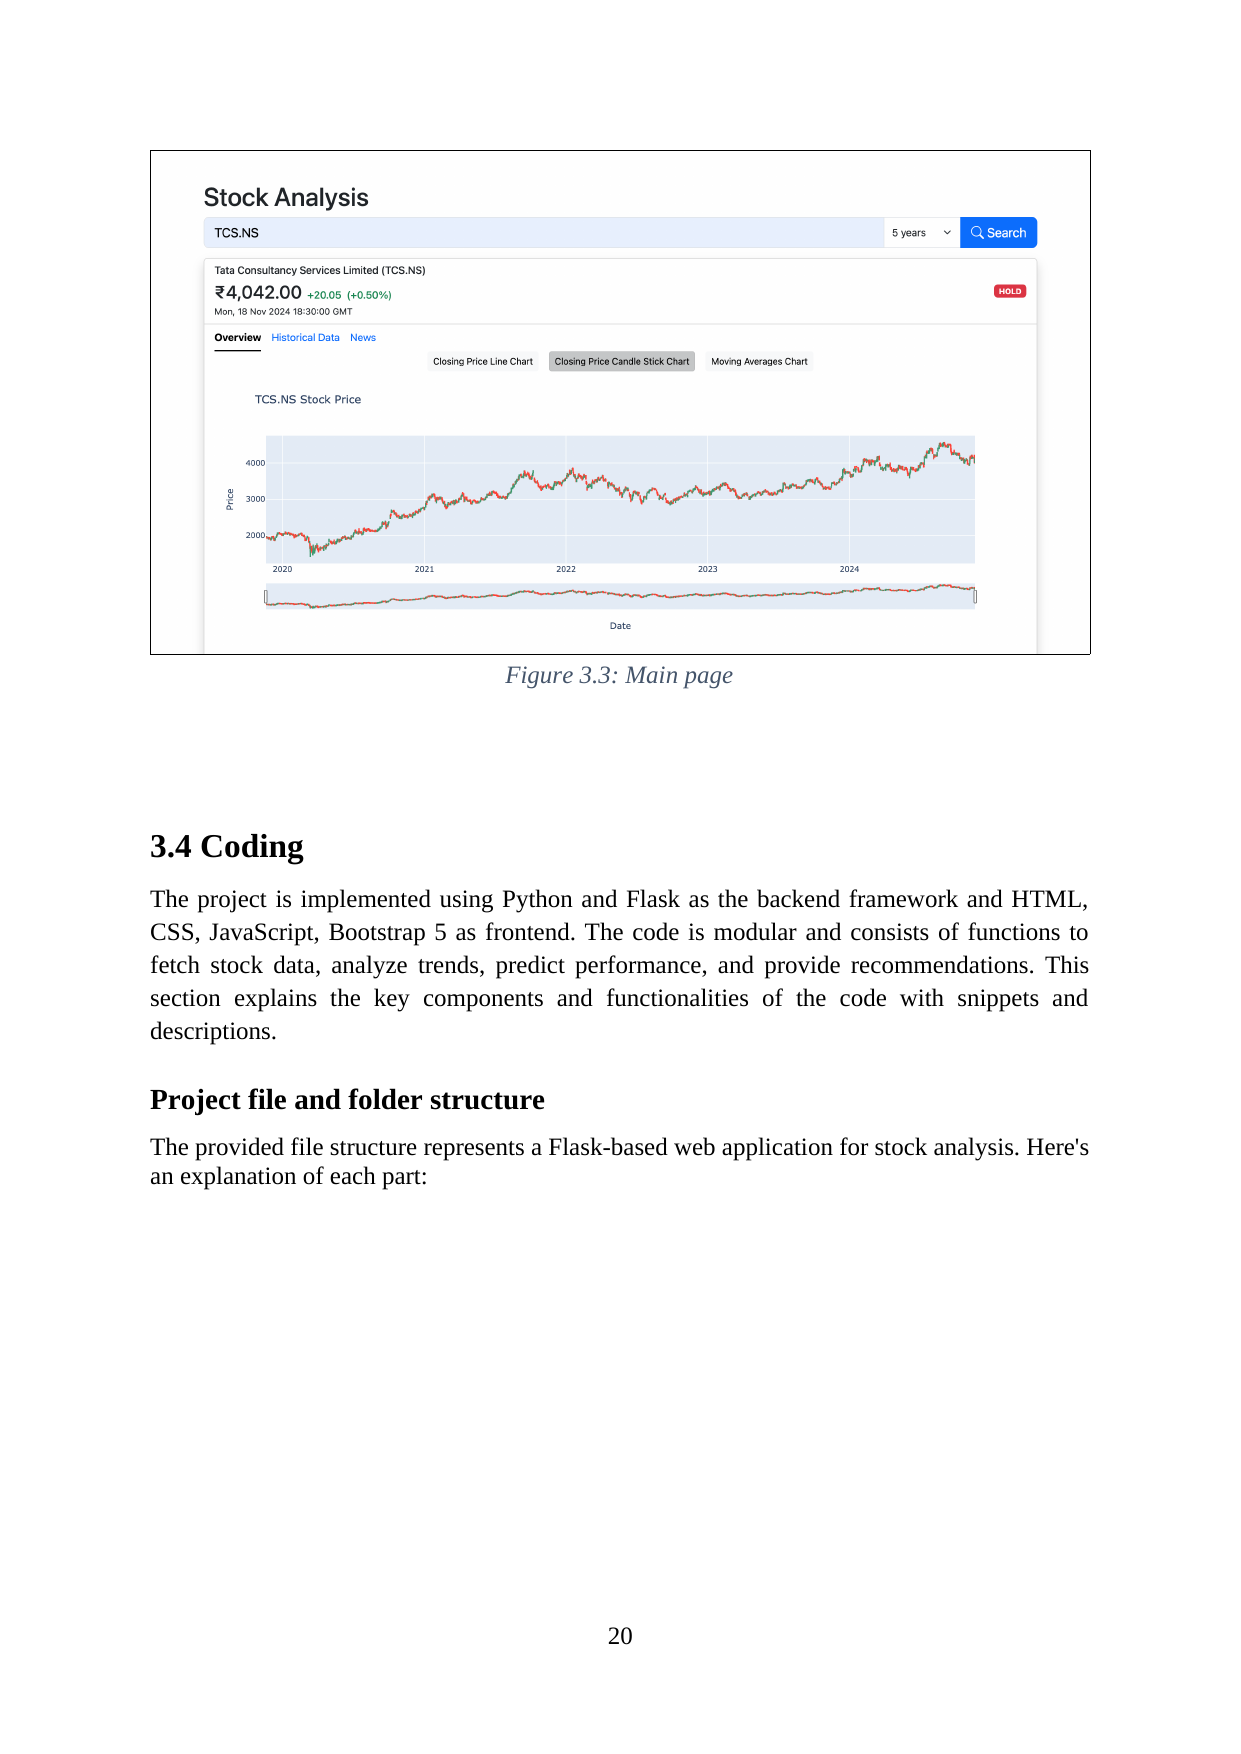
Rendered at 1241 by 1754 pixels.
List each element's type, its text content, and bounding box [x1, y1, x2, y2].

text The project is implemented using Python and Flask as the backend framework and HTML, CSS, JavaScript, Bootstrap 5 as frontend. The code is modular and consists of functions to fetch stock data, analyze trends, predict performance, and provide recommendations. This section explains the key components and functionalities of the code with snippets and descriptions. [150, 884, 1090, 1044]
text Project file and folder structure [150, 1082, 1090, 1115]
text 3.4 Coding [150, 826, 1090, 864]
picture [151, 151, 1090, 654]
text The provided file structure represents a Flask-based web application for stock analysis. Here's an explanation of each part: [150, 1132, 1090, 1190]
text Figure 3.3: Main page [150, 660, 1090, 689]
